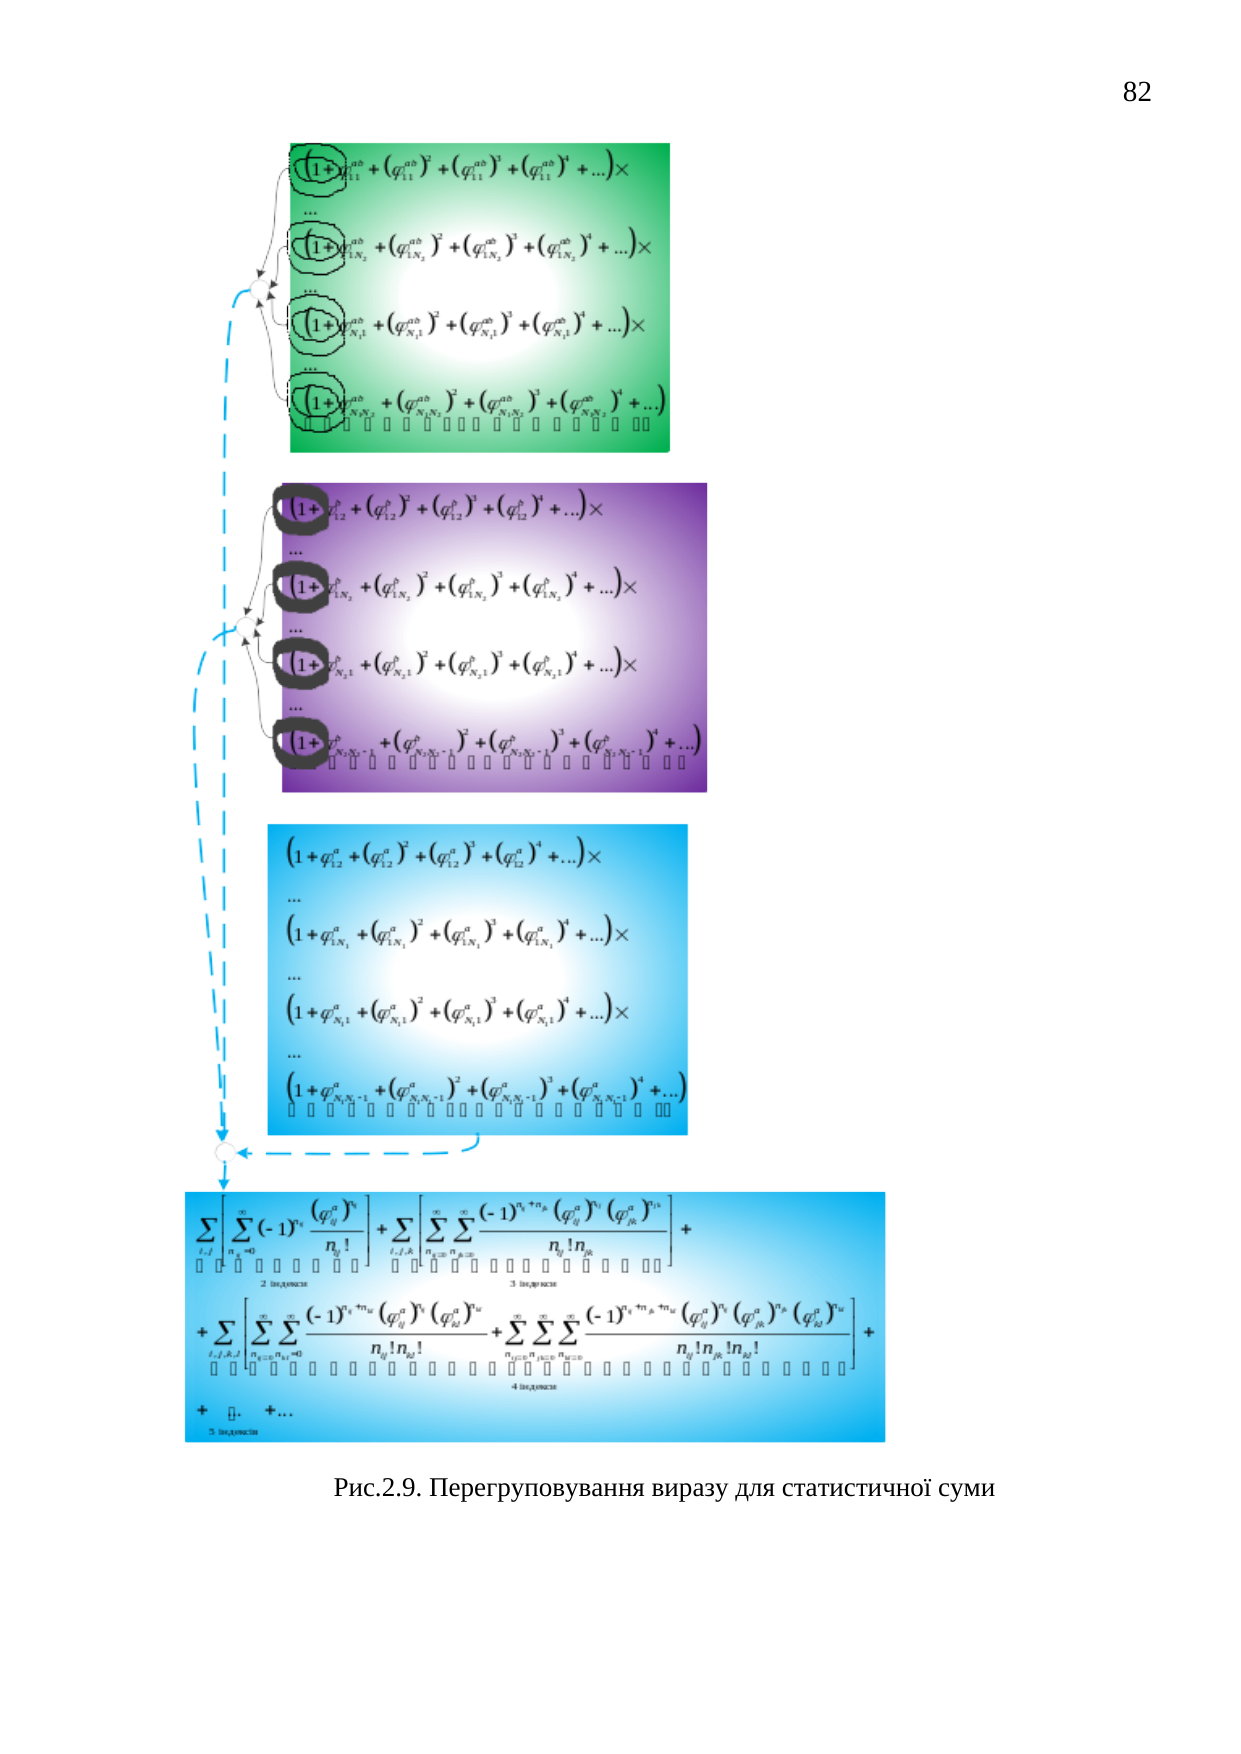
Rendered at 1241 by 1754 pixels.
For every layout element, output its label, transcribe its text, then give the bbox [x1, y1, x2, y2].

text Рис.2.9. Перегруповування виразу для статистичної суми [177, 1471, 1152, 1502]
